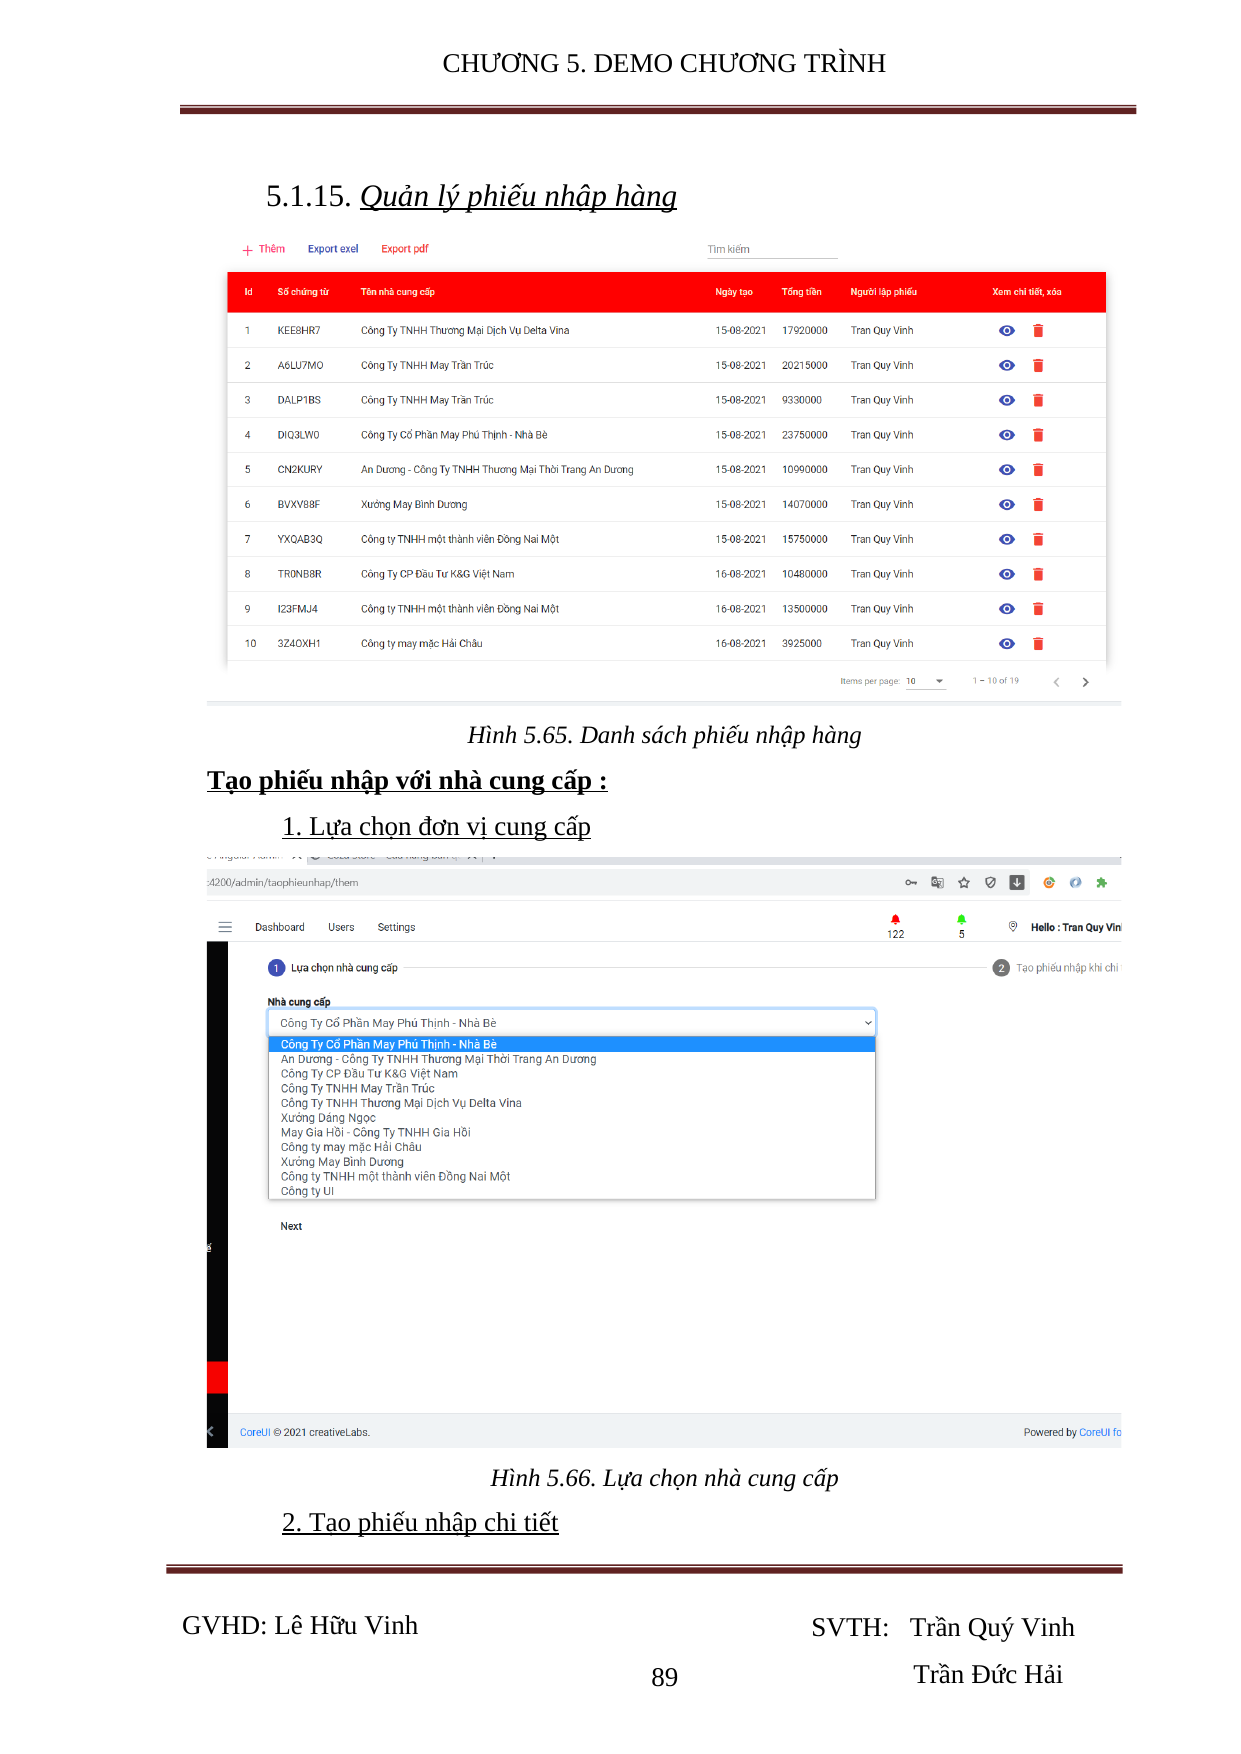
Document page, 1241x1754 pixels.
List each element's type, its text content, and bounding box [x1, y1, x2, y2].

text 2. Tạo phiếu nhập chi tiết [207, 1506, 1122, 1537]
subtitle Quản lý phiếu nhập hàng [207, 177, 1122, 213]
picture [206, 857, 1122, 1448]
picture [206, 231, 1122, 706]
text 1. Lựa chọn đơn vị cung cấp [207, 810, 1122, 842]
text Tạo phiếu nhập với nhà cung cấp : [207, 764, 1122, 795]
